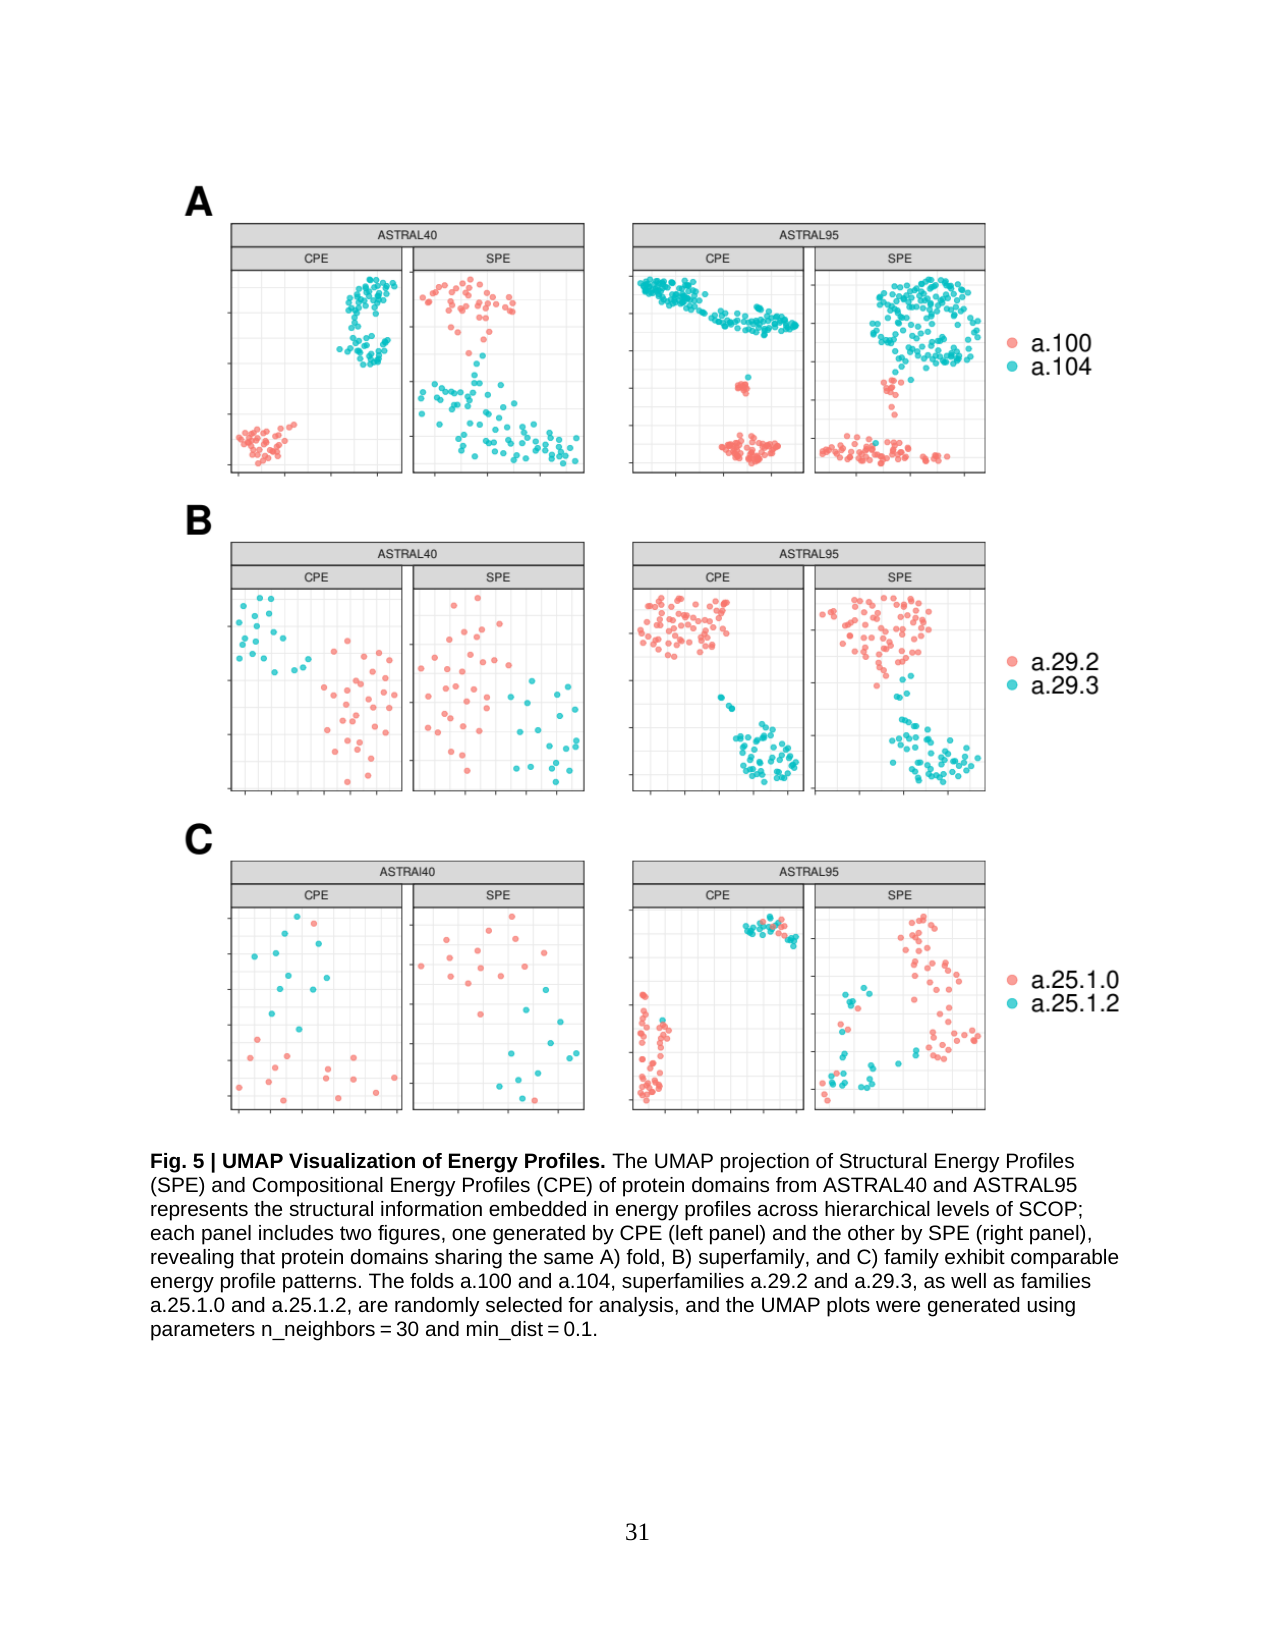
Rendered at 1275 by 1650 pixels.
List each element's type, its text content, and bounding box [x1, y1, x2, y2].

text Fig. 5 | UMAP Visualization of Energy Profiles. The UMAP projection of Structural Energy Profiles (SPE) and Compositional Energy Profiles (CPE) of protein domains from ASTRAL40 and ASTRAL95 represents the structural information embedded in energy profiles across hierarchical levels of SCOP; each panel includes two figures, one generated by CPE (left panel) and the other by SPE (right panel), revealing that protein domains sharing the same A) fold, B) superfamily, and C) family exhibit comparable energy profile patterns. The folds a.100 and a.104, superfamilies a.29.2 and a.29.3, as well as families a.25.1.0 and a.25.1.2, are randomly selected for analysis, and the UMAP plots were generated using parameters n_neighbors = 30 and min_dist = 0.1. [150, 1149, 1125, 1341]
